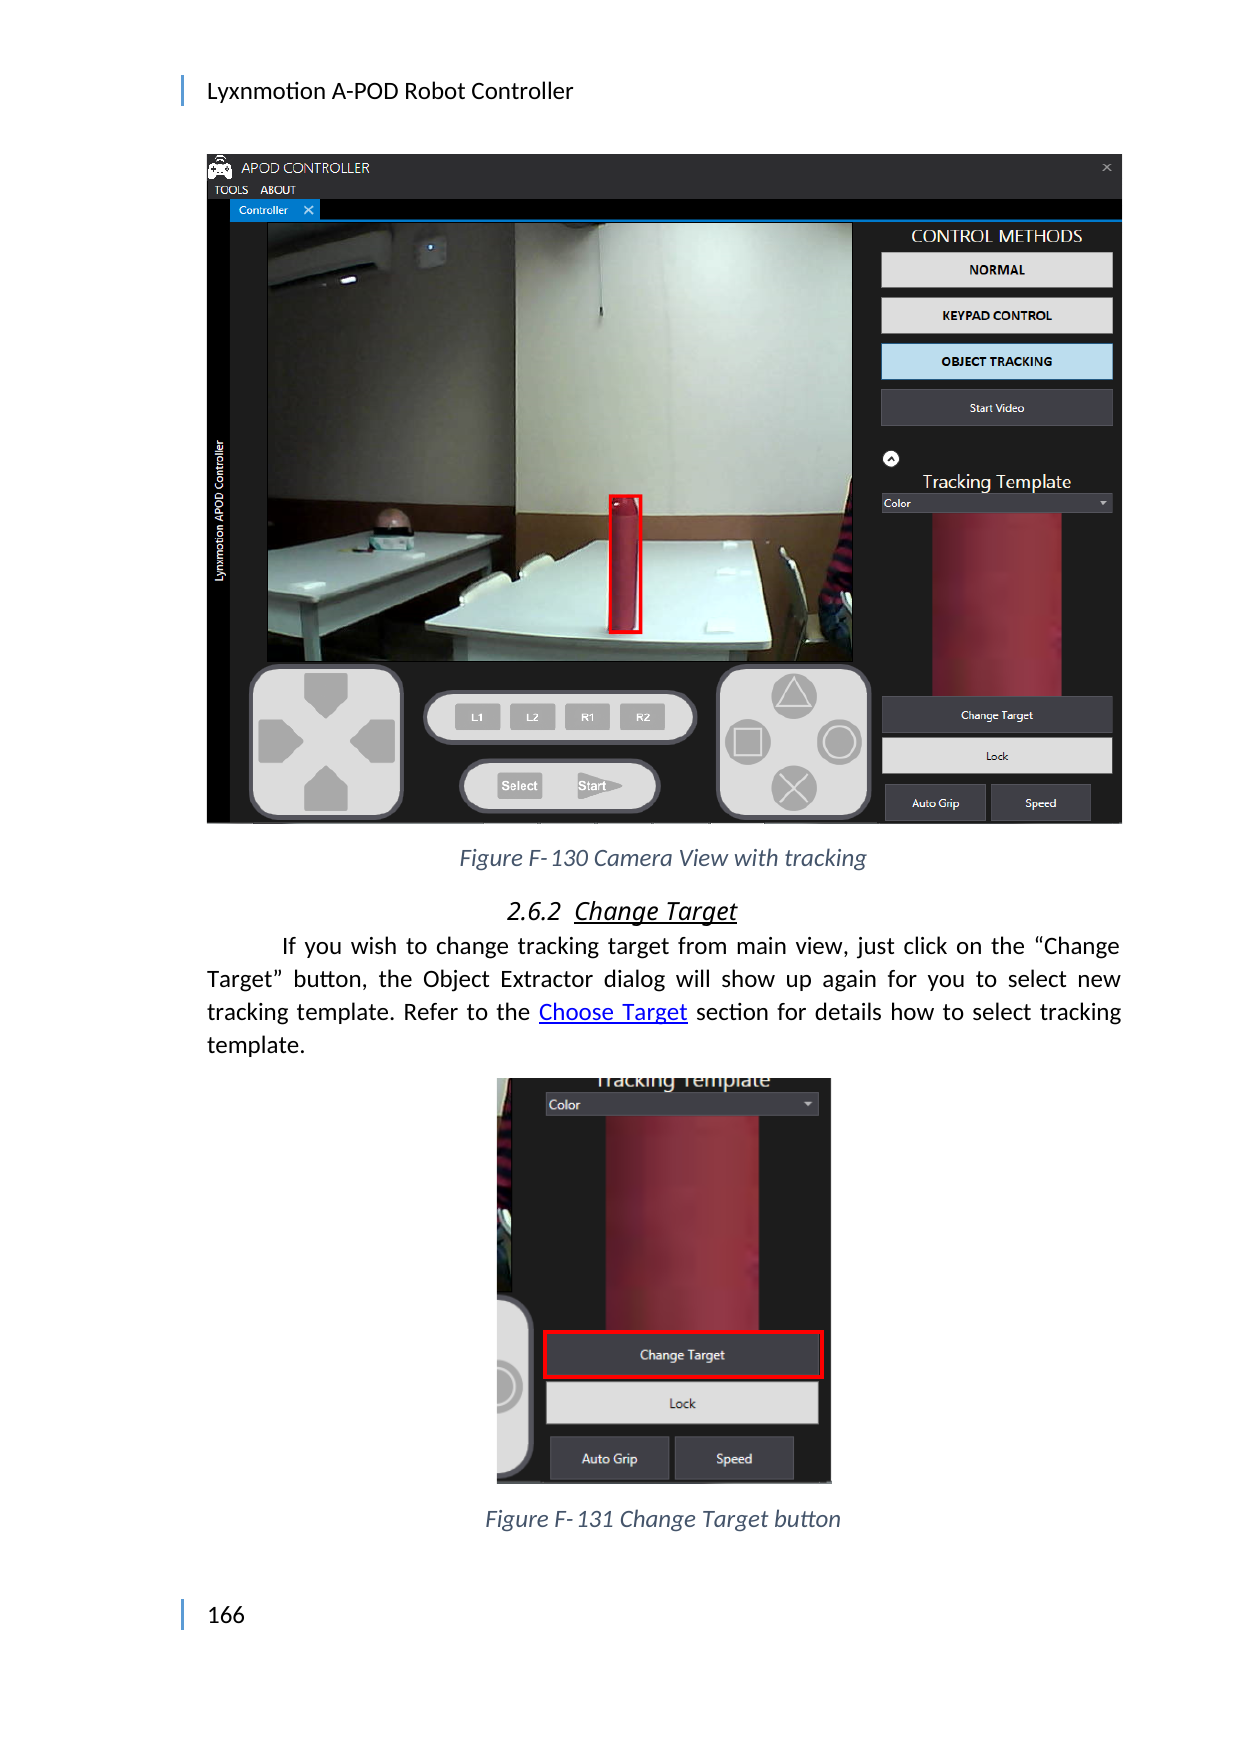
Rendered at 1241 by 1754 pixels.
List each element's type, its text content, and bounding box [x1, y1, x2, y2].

subtitle Change Target [507, 893, 1122, 928]
picture [496, 1078, 832, 1484]
text If you wish to change tracking target from main view, just click on the “Change Target” button, the Object Extractor dialog will show up again for you to select new tracking template. Refer to the Choose Target section for details how to select tracking template. [207, 930, 1122, 1059]
picture [206, 154, 1123, 824]
